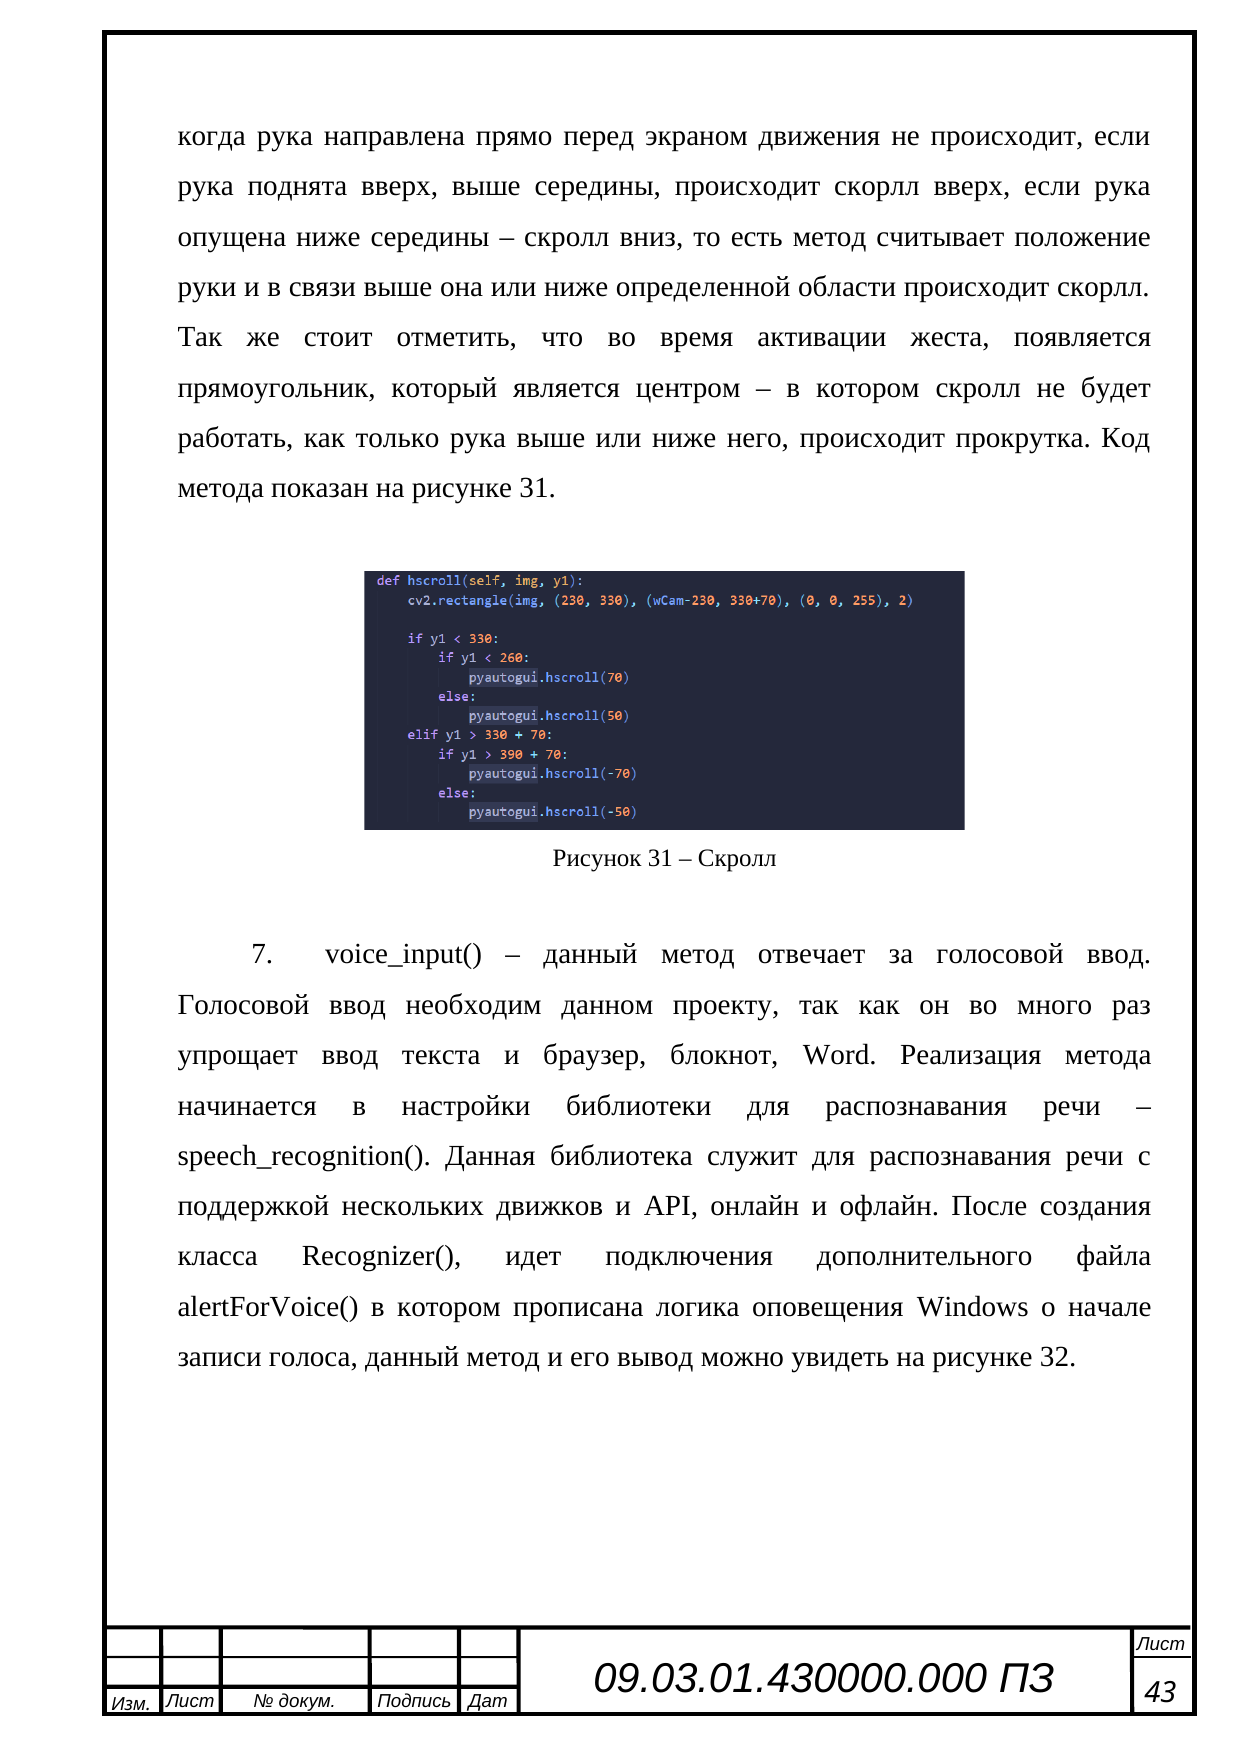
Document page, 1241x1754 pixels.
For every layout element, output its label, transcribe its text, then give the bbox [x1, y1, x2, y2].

text Рисунок 31 – Скролл [177, 843, 1152, 872]
picture [364, 571, 965, 830]
list voice_input() – данный метод отвечает за голосовой ввод. Голосовой ввод необходим данном проекту, так как он во много раз упрощает ввод текста и браузер, блокнот, Word. Реализация метода начинается в настройки библиотеки для распознавания речи – speech_recognition(). Данная библиотека служит для распознавания речи с поддержкой нескольких движков и API, онлайн и офлайн. После создания класса Recognizer(), идет подключения дополнительного файла alertForVoice() в котором прописана логика оповещения Windows о начале записи голоса, данный метод и его вывод можно увидеть на рисунке 32. [177, 937, 1152, 1373]
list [177, 118, 1152, 504]
